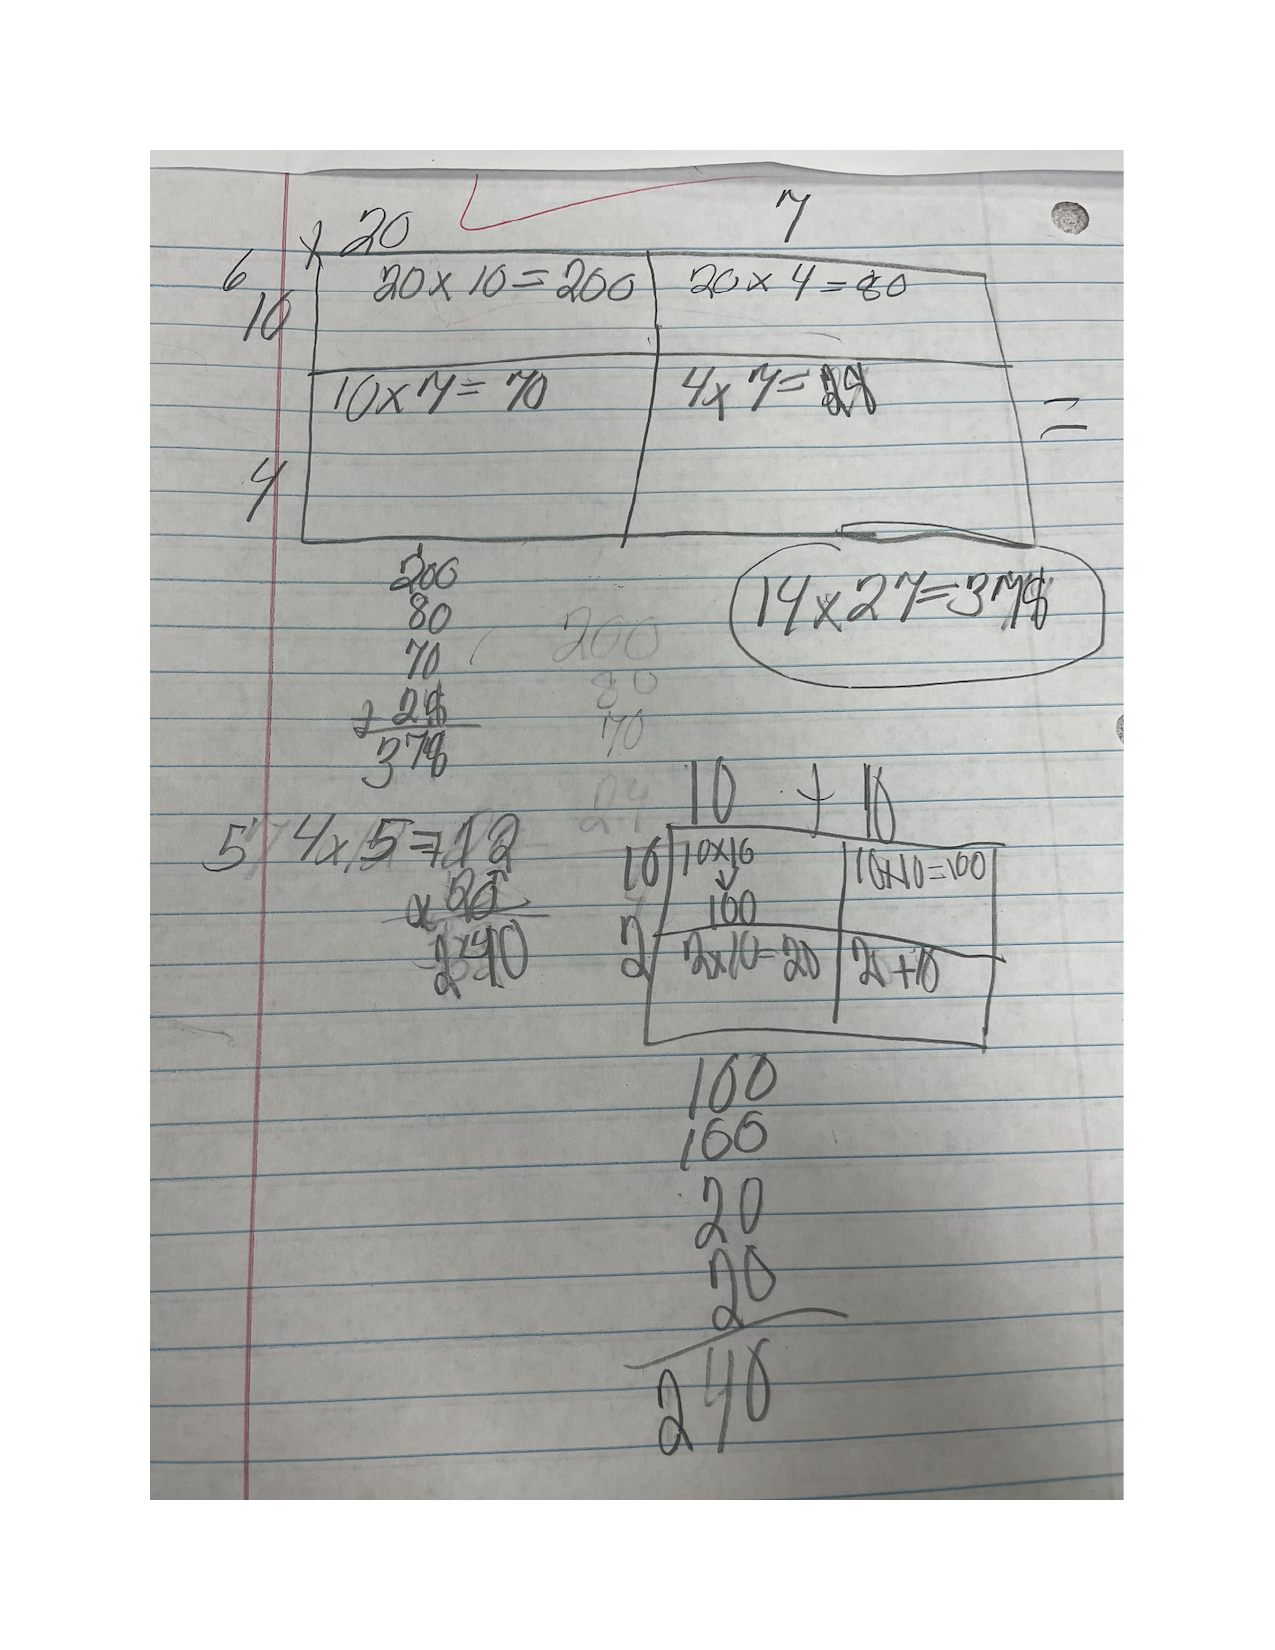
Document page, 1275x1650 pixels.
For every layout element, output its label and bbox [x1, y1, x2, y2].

picture [150, 150, 1124, 1500]
